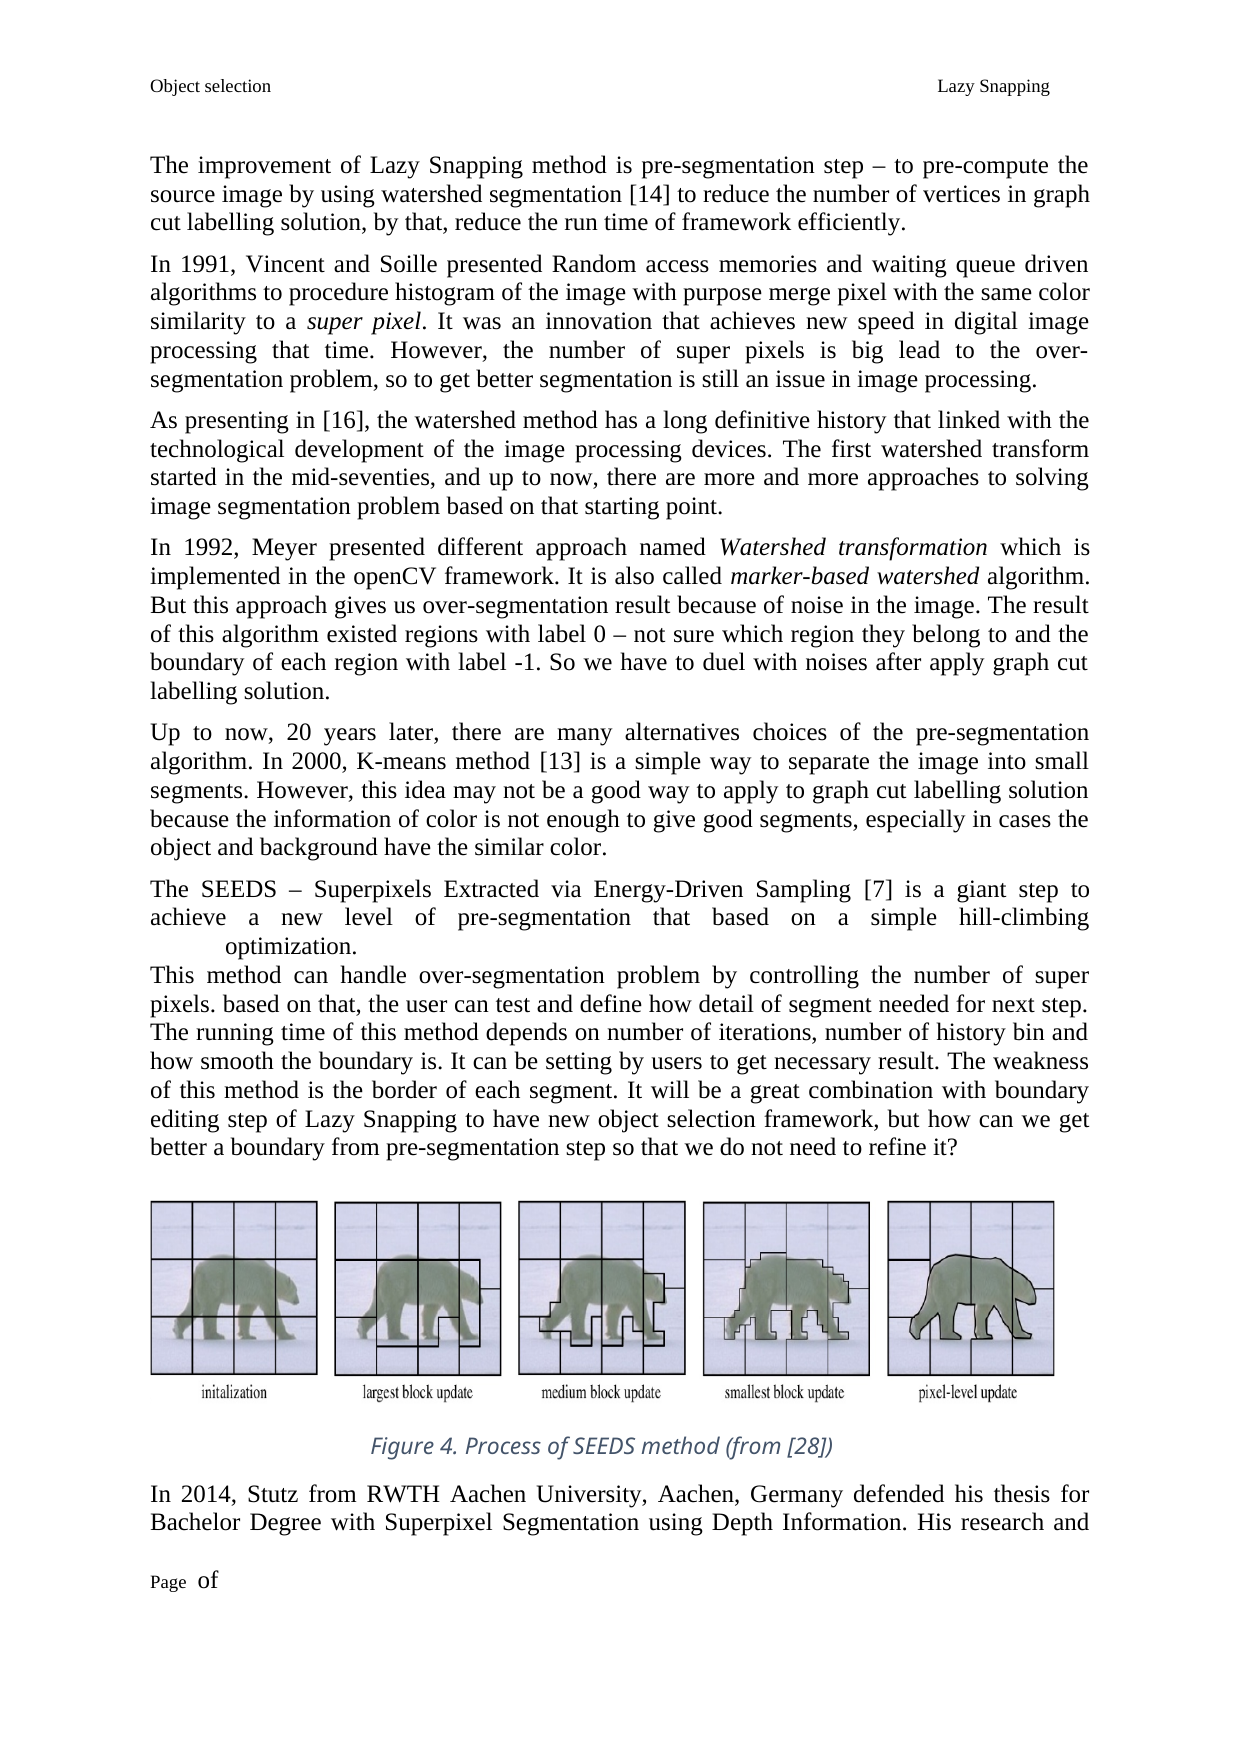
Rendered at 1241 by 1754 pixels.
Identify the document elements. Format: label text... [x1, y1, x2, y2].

text Up to now, 20 years later, there are many alternatives choices of the pre-segmentation algorithm. In 2000, K-means method [13] is a simple way to separate the image into small segments. However, this idea may not be a good way to apply to graph cut labelling solution because the information of color is not enough to give good segments, especially in cases the object and background have the similar color. [150, 717, 1090, 861]
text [150, 1161, 1090, 1536]
text The improvement of Lazy Snapping method is pre-segmentation step – to pre-compute the source image by using watershed segmentation [14] to reduce the number of vertices in graph cut labelling solution, by that, reduce the run time of framework efficiently. [150, 150, 1090, 236]
text The SEEDS – Superpixels Extracted via Energy-Driven Sampling [7] is a giant step to achieve a new level of pre-segmentation that based on a simple hill-climbing optimization. [150, 874, 1090, 960]
text As presenting in [16], the watershed method has a long definitive history that linked with the technological development of the image processing devices. The first watershed transform started in the mid-seventies, and up to now, there are more and more approaches to solving image segmentation problem based on that starting point. [150, 405, 1090, 520]
picture [150, 1200, 1055, 1406]
text This method can handle over-segmentation problem by controlling the number of super pixels. based on that, the user can test and define how detail of segment needed for next step. The running time of this method depends on number of iterations, number of history bin and how smooth the boundary is. It can be setting by users to get necessary result. The weakness of this method is the border of each segment. It will be a great combination with boundary editing step of Lazy Snapping to have new object selection framework, but how can we get better a boundary from pre-segmentation step so that we do not need to refine it? [150, 960, 1090, 1161]
text In 1992, Meyer presented different approach named Watershed transformation which is implemented in the openCV framework. It is also called marker-based watershed algorithm. But this approach gives us over-segmentation result because of noise in the image. The result of this algorithm existed regions with label 0 – not sure which region they belong to and the boundary of each region with label -1. So we have to duel with noises after apply graph cut labelling solution. [150, 532, 1090, 705]
text In 1991, Vincent and Soille presented Random access memories and waiting queue driven algorithms to procedure histogram of the image with purpose merge pixel with the same color similarity to a super pixel. It was an innovation that achieves new speed in digital image processing that time. However, the number of super pixels is big lead to the over-segmentation problem, so to get better segmentation is still an issue in image processing. [150, 249, 1090, 392]
